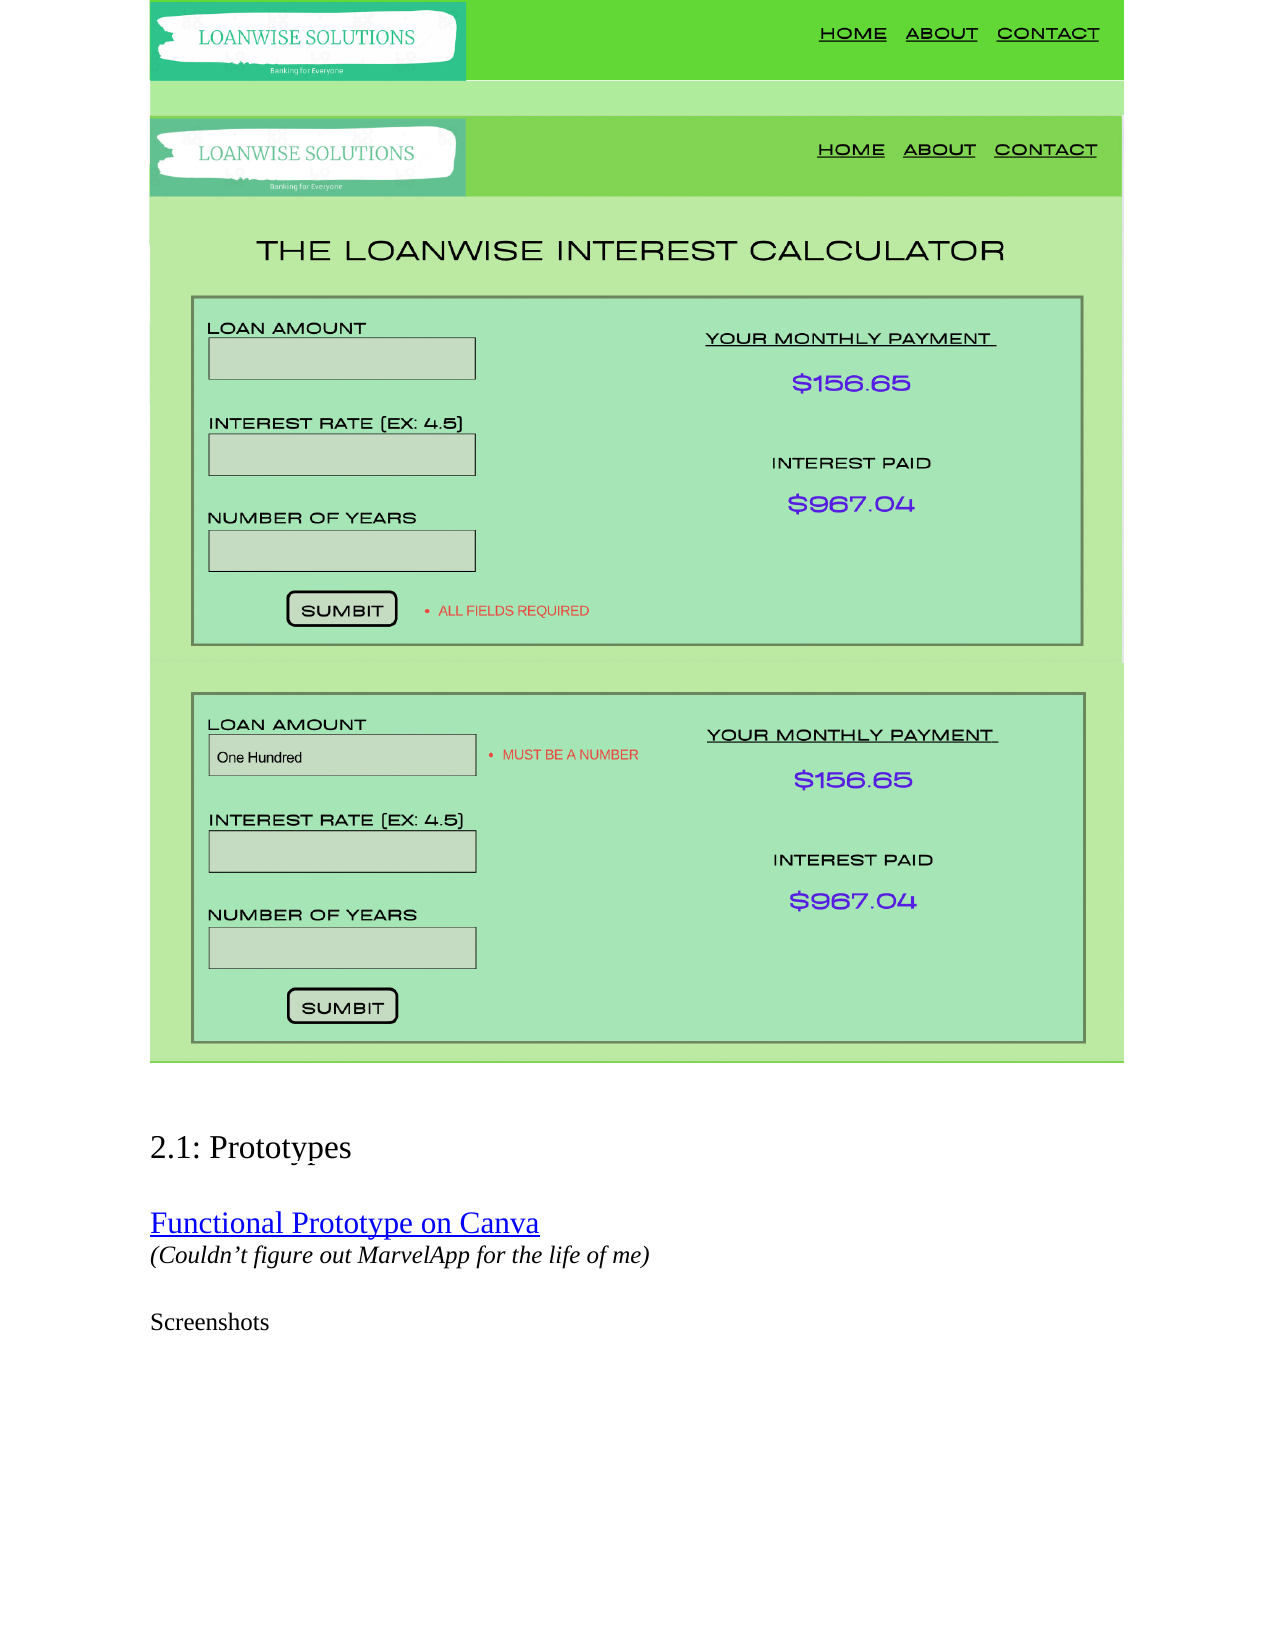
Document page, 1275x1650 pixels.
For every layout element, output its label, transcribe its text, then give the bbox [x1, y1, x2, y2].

picture [148, 0, 1124, 1063]
text Functional Prototype on Canva [150, 1204, 1125, 1240]
text 2.1: Prototypes [150, 1127, 1125, 1166]
text Screenshots [150, 1307, 1125, 1336]
text (Couldn’t figure out MarvelApp for the life of me) [150, 1240, 1125, 1269]
